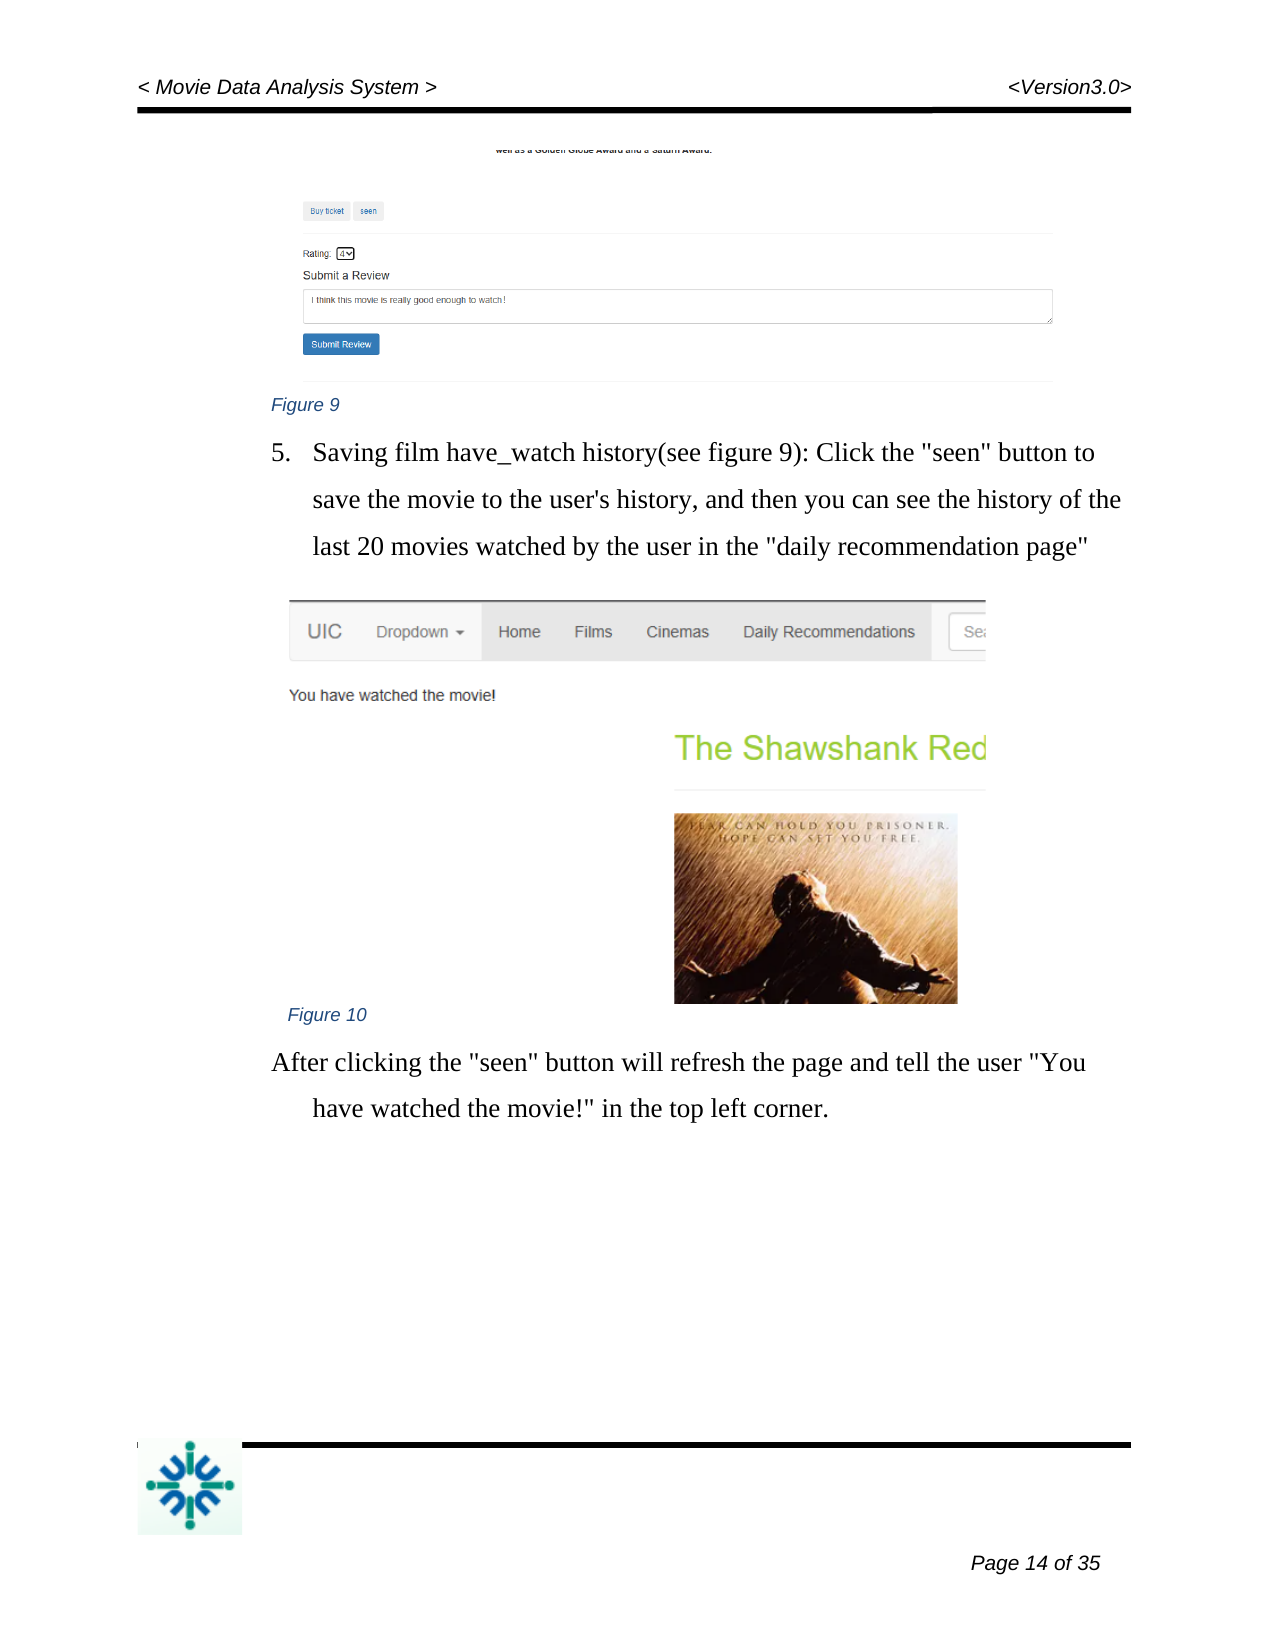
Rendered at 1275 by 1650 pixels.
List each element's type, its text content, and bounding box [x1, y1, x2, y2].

text Figure 10 [196, 1003, 1138, 1025]
picture [289, 600, 986, 1004]
list After clicking the "seen" button will refresh the page and tell the user "You have watched the movie!" in the top left corner. [271, 1046, 1138, 1123]
picture [137, 1438, 243, 1535]
picture [270, 150, 1103, 382]
text Figure 9 [196, 394, 1138, 416]
list 5. Saving film have_watch history(see figure 9): Click the "seen" button to save the movie to the user's history, and then you can see the history of the last 20 movies watched by the user in the "daily recommendation page" [271, 436, 1138, 561]
